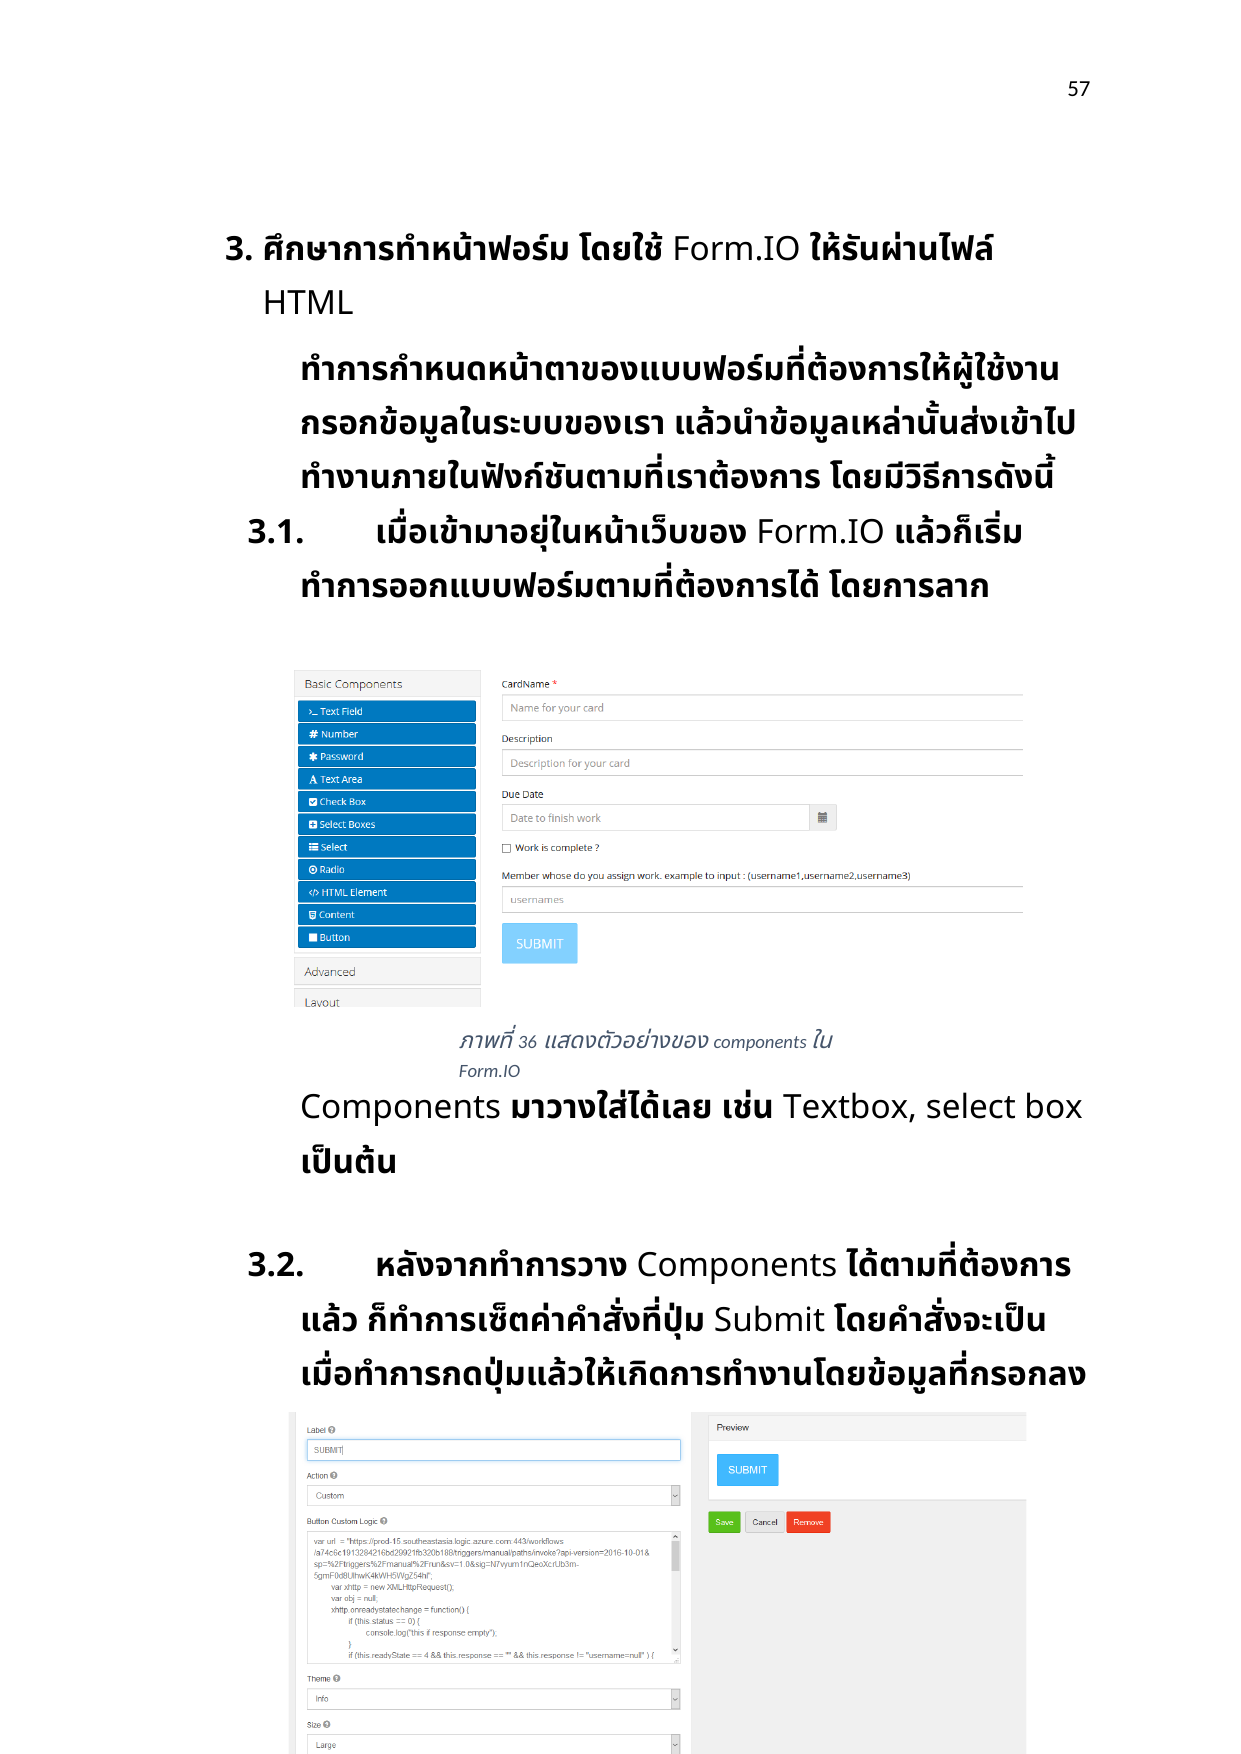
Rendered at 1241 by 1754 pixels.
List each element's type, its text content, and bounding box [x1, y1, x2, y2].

subtitle ศึกษาการทำหน้าฟอร์ม โดยใช้ Form.IO ให้รันผ่านไฟล์ HTML [225, 225, 1090, 324]
picture [288, 1412, 1027, 1754]
picture [292, 655, 1023, 1007]
list ทำการกำหนดหน้าตาของแบบฟอร์มที่ต้องการให้ผู้ใช้งานกรอกข้อมูลในระบบของเรา แล้วนำข้อมูลเหล่านั้นส่งเข้าไปทำงานภายในฟังก์ชันตามที่เราต้องการ โดยมีวิธีการดังนี้ [300, 345, 1090, 504]
